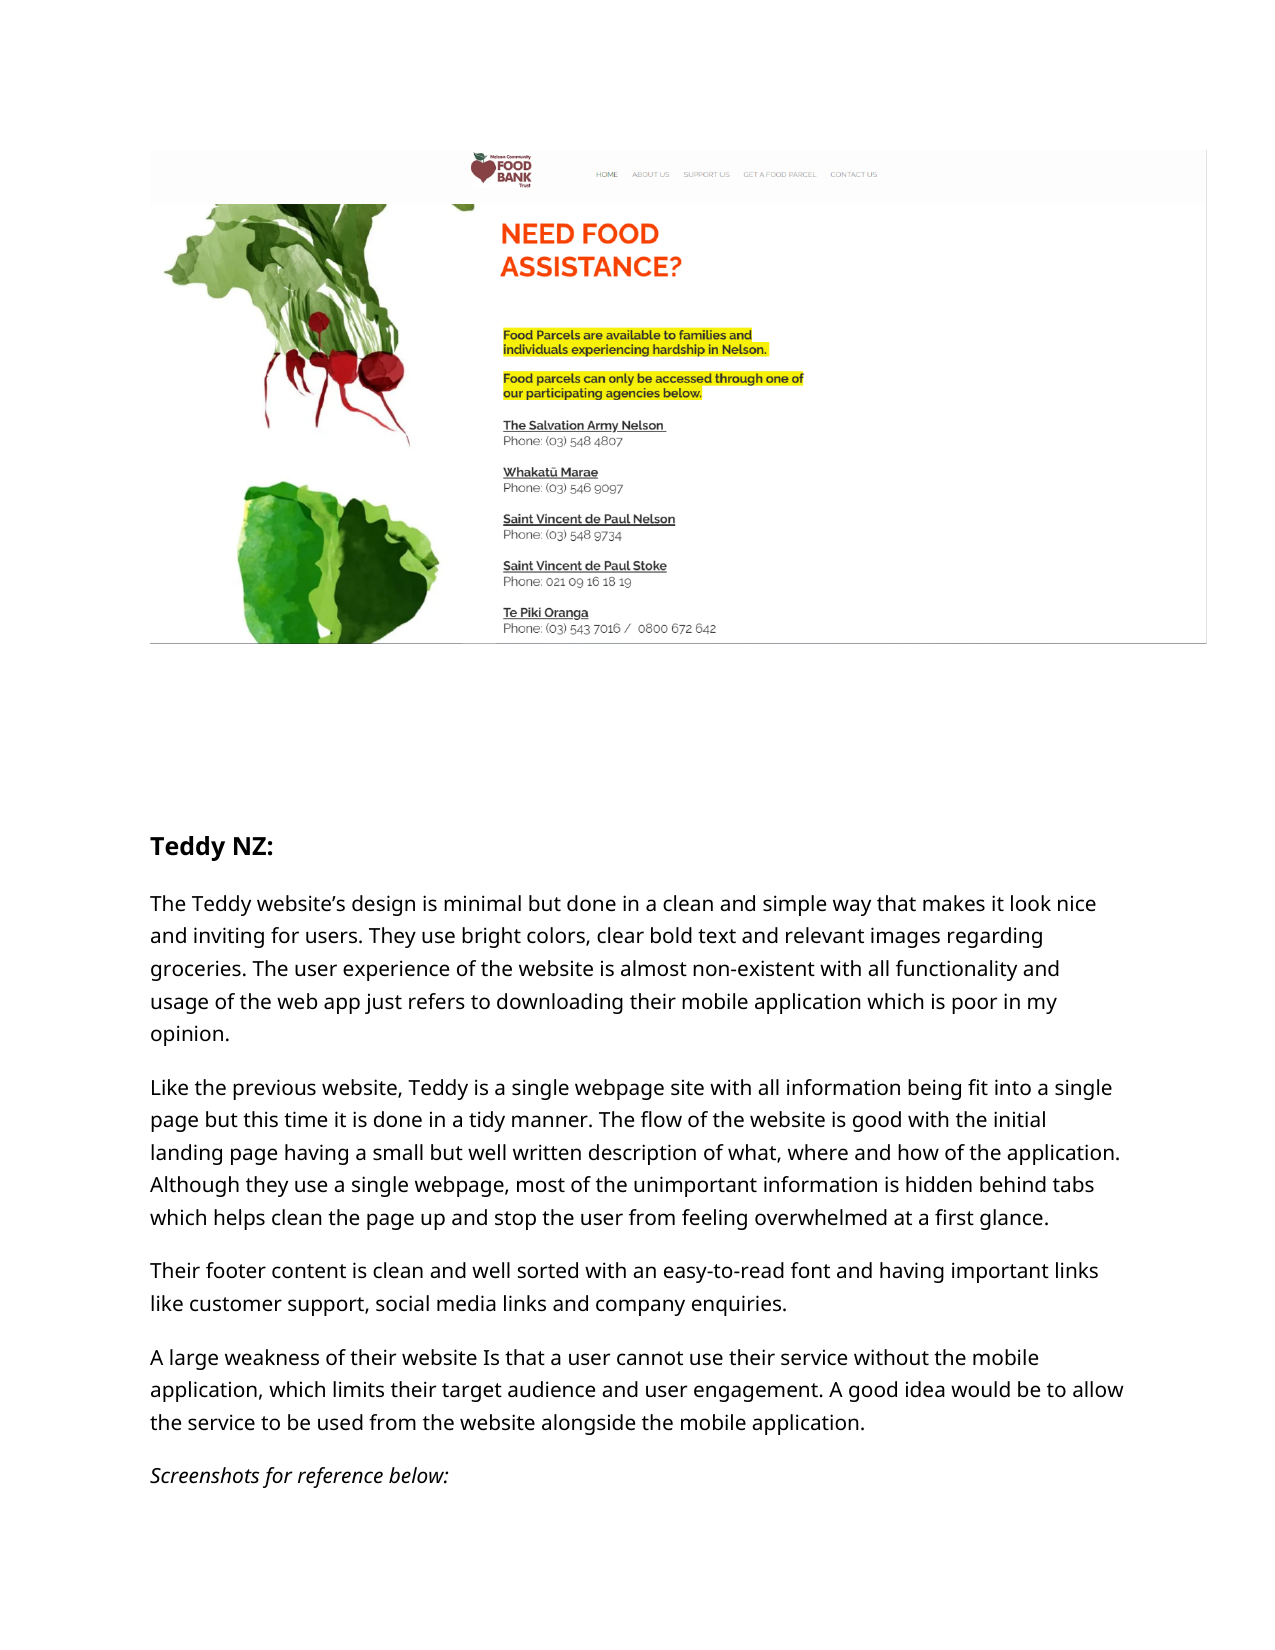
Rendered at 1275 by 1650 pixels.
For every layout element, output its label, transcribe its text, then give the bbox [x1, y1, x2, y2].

text A large weakness of their website Is that a user cannot use their service without the mobile application, which limits their target audience and user engagement. A good idea would be to allow the service to be used from the website alongside the mobile application. [150, 1343, 1125, 1436]
picture [150, 150, 1207, 644]
text Teddy NZ: [150, 829, 1125, 863]
text Screenshots for reference below: [150, 1461, 1125, 1490]
text Like the previous website, Teddy is a single webpage site with all information being fit into a single page but this time it is done in a tidy manner. The flow of the website is good with the initial landing page having a small but well written description of what, where and how of the application. Although they use a single webpage, most of the unimportant information is hidden behind tabs which helps clean the page up and stop the user from feeling overwhelmed at a first glance. [150, 1073, 1125, 1232]
text Their footer content is clean and well sorted with an easy-to-read font and having important links like customer support, social media links and company enquiries. [150, 1257, 1125, 1318]
text The Teddy website’s design is minimal but done in a clean and simple way that makes it look nice and inviting for users. They use bright colors, clear bold text and relevant images regarding groceries. The user experience of the website is almost non-existent with all functionality and usage of the web app just refers to downloading their mobile application which is poor in my opinion. [150, 889, 1125, 1048]
